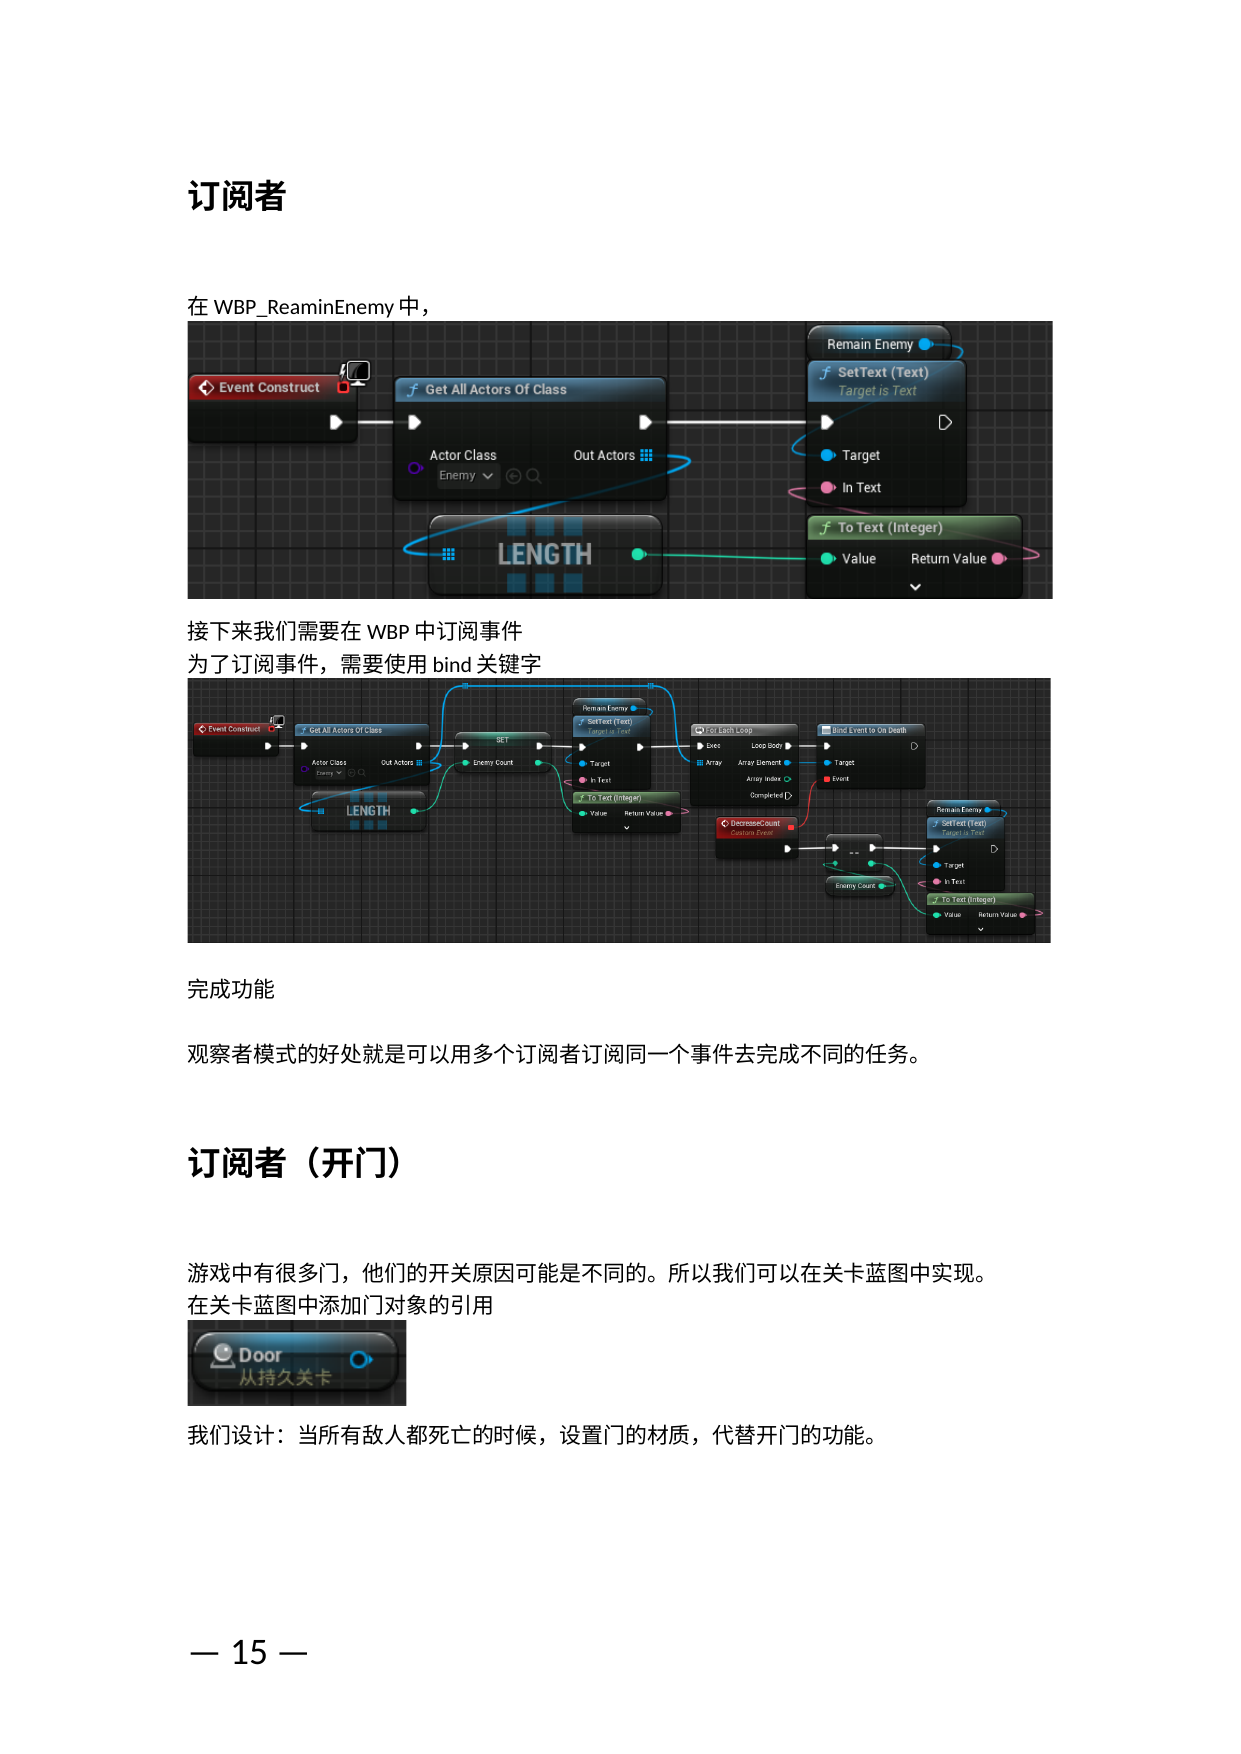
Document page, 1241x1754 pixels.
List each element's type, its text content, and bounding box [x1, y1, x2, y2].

subtitle 订阅者 [187, 162, 1053, 227]
picture [187, 678, 1051, 943]
text 接下来我们需要在WBP中订阅事件 [187, 614, 1053, 646]
text 为了订阅事件，需要使用bind关键字 [187, 646, 1053, 679]
text 我们设计：当所有敌人都死亡的时候，设置门的材质，代替开门的功能。 [187, 1418, 1053, 1450]
subtitle 订阅者（开门） [187, 1128, 1053, 1193]
picture [187, 321, 1053, 599]
picture [187, 1320, 407, 1406]
text 完成功能 [187, 971, 1053, 1004]
text 在关卡蓝图中添加门对象的引用 [187, 1288, 1053, 1320]
text 游戏中有很多门，他们的开关原因可能是不同的。所以我们可以在关卡蓝图中实现。 [187, 1255, 1053, 1288]
text 观察者模式的好处就是可以用多个订阅者订阅同一个事件去完成不同的任务。 [187, 1036, 1053, 1069]
text 在WBP_ReaminEnemy中， [187, 289, 1053, 321]
